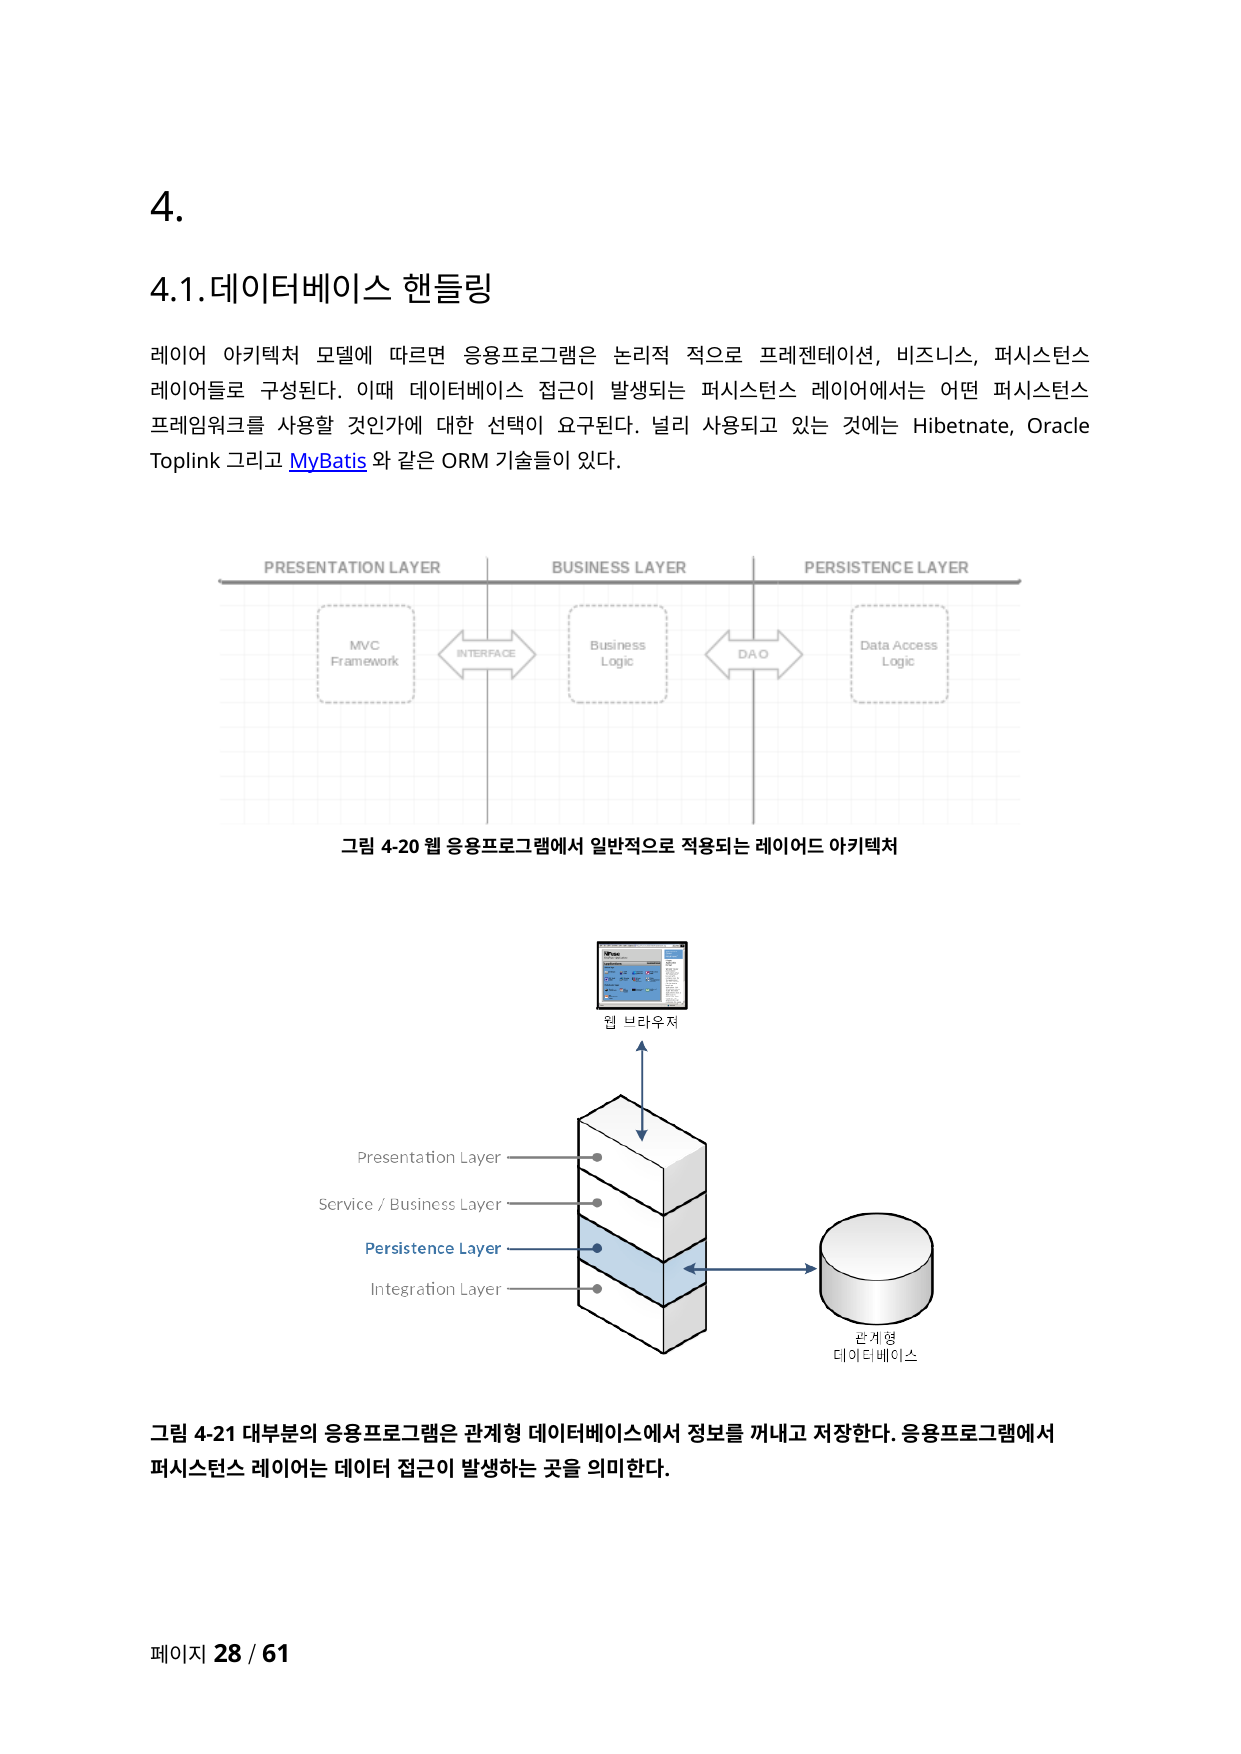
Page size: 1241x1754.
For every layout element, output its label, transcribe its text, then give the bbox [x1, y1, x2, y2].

subtitle 데이터베이스 핸들링 [150, 263, 1090, 312]
text 레이어 아키텍처 모델에 따르면 응용프로그램은 논리적 적으로 프레젠테이션, 비즈니스, 퍼시스턴스 레이어들로 구성된다. 이때 데이터베이스 접근이 발생되는 퍼시스턴스 레이어에서는 어떤 퍼시스턴스 프레임워크를 사용할 것인가에 대한 선택이 요구된다. 널리 사용되고 있는 것에는 Hibetnate, Oracle Toplink 그리고 MyBatis 와 같은 ORM 기술들이 있다. [150, 340, 1090, 474]
